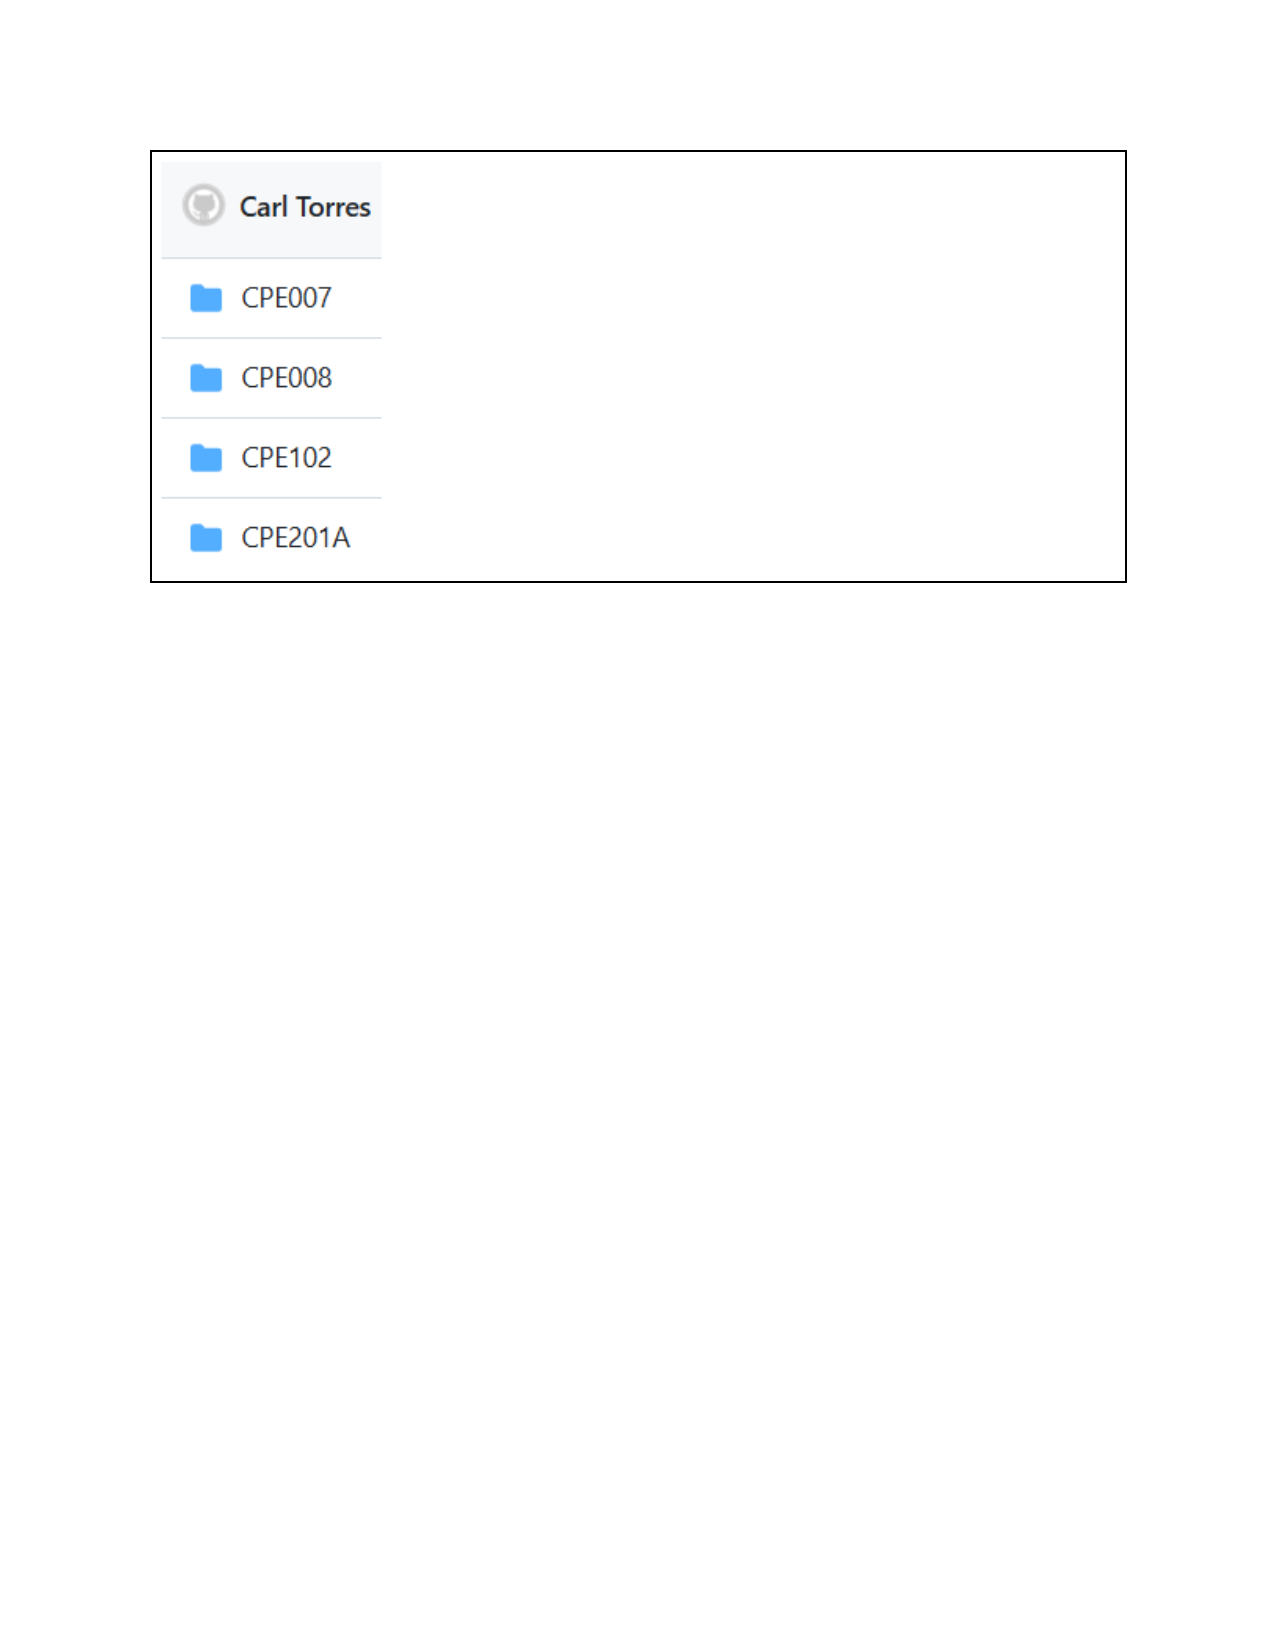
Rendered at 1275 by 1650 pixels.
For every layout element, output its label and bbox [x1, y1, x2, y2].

table_cell [152, 152, 1125, 581]
picture [161, 162, 382, 571]
